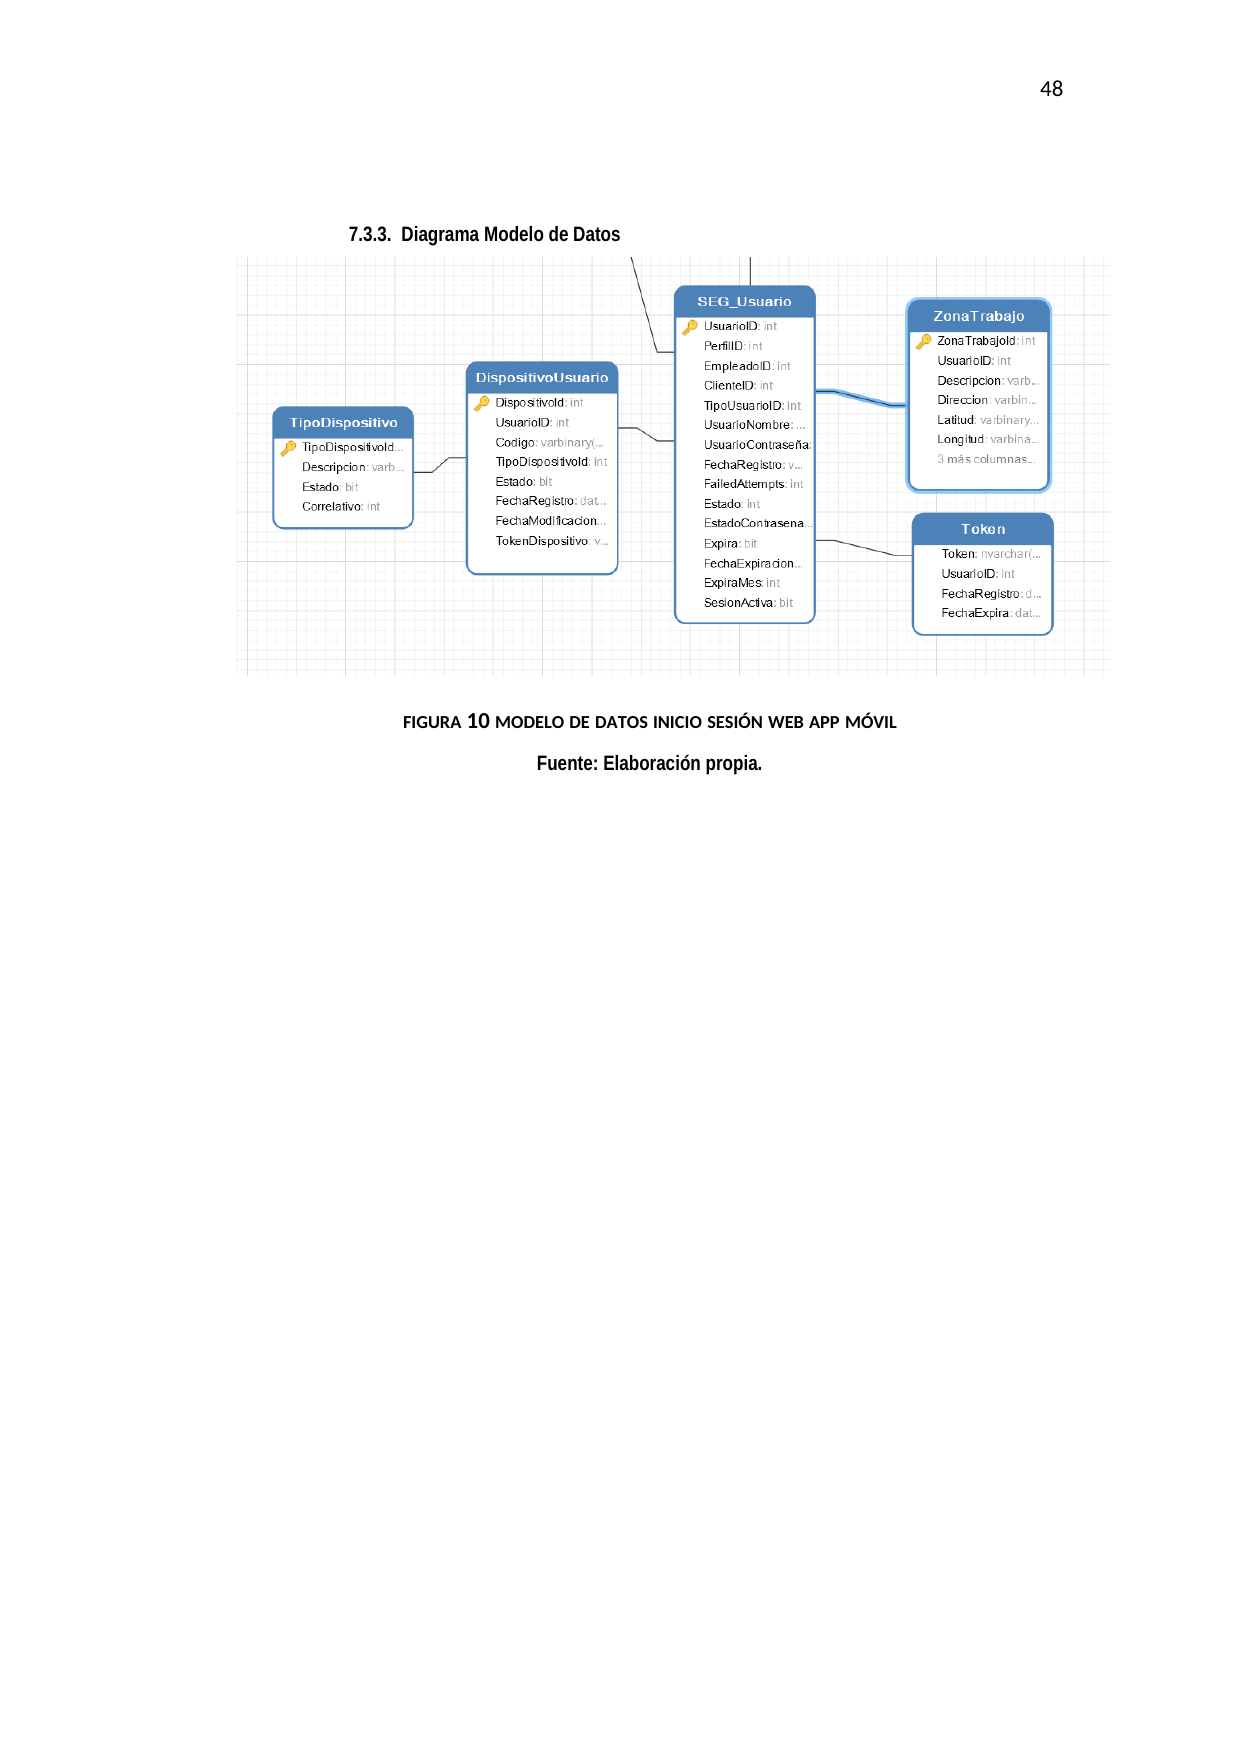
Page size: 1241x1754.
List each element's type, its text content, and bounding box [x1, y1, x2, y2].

text Fuente: Elaboración propia. [236, 751, 1063, 775]
picture [236, 257, 1111, 676]
list Diagrama Modelo de Datos [349, 221, 1063, 245]
text figura 10 modelo de datos inicio sesión web app móvil [236, 706, 1063, 734]
